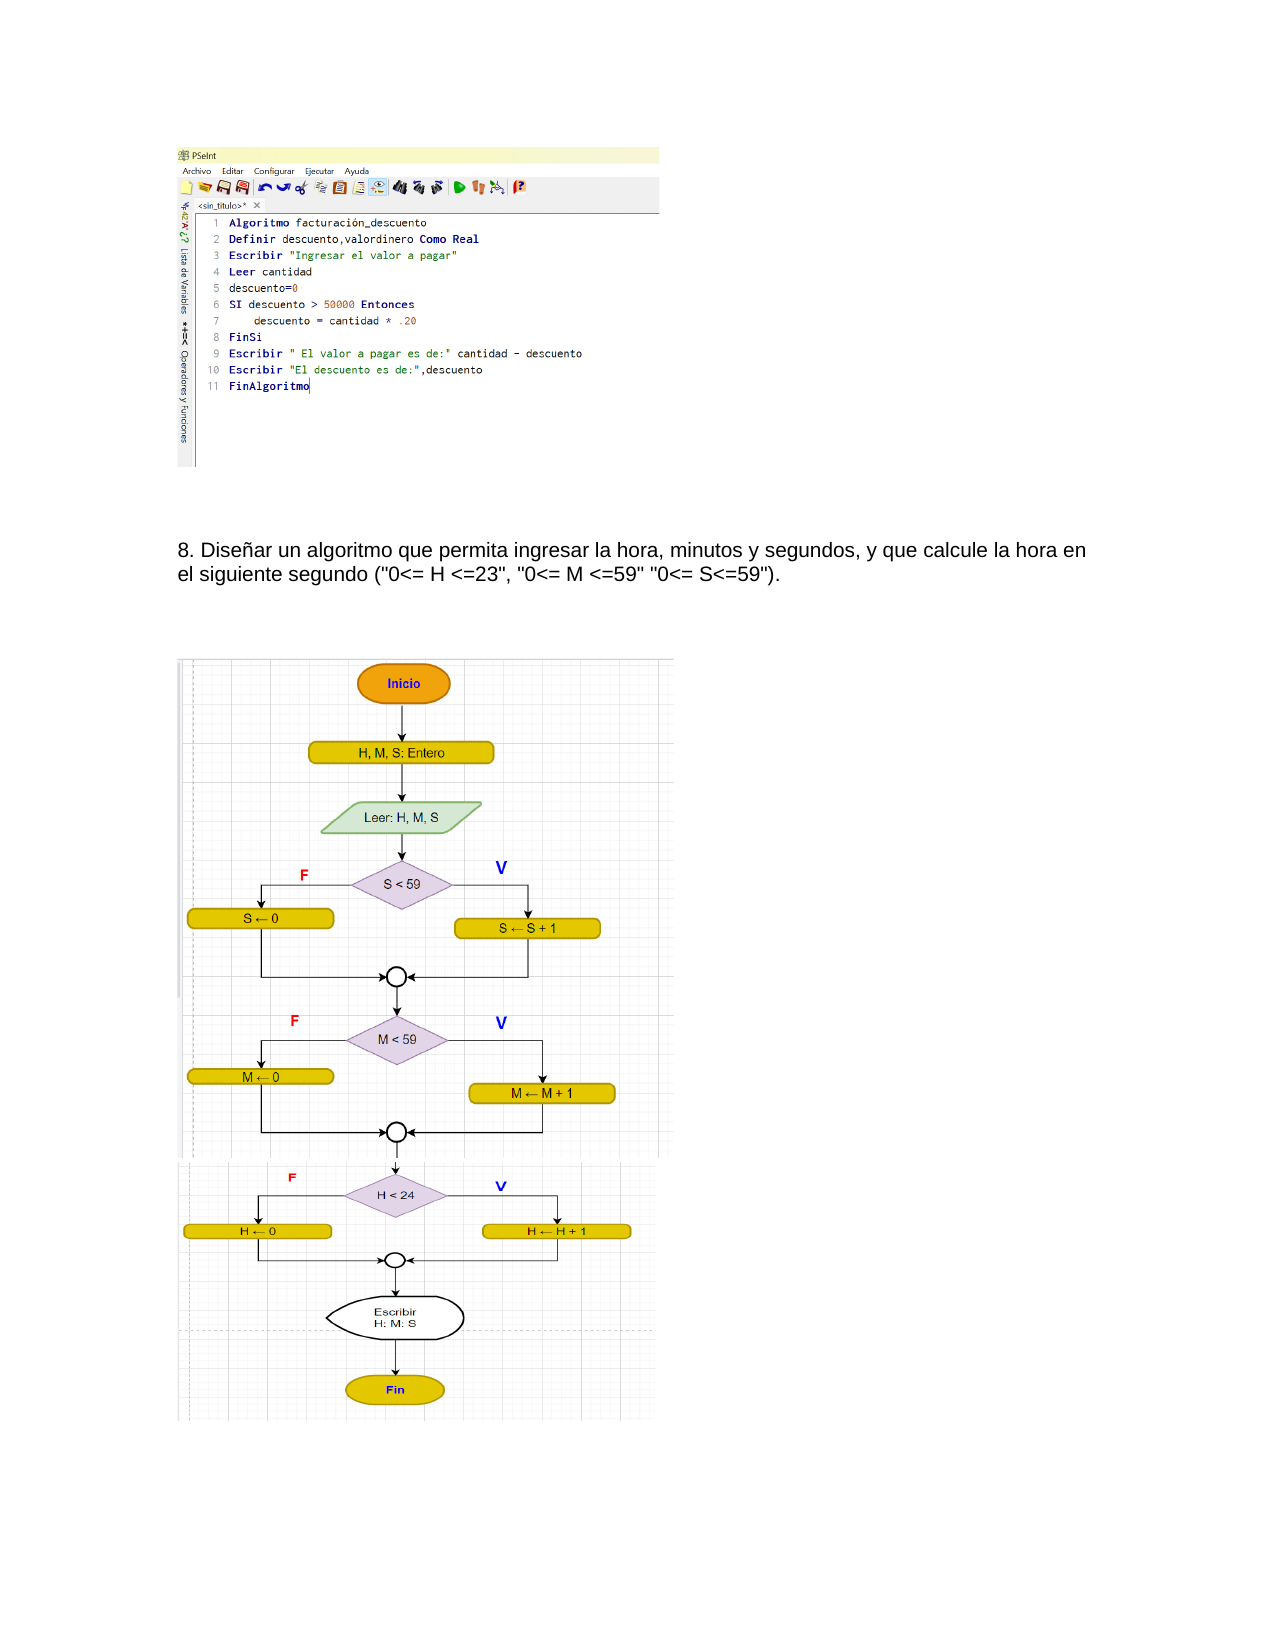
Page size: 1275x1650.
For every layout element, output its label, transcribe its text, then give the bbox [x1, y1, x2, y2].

picture [177, 147, 660, 467]
picture [177, 1162, 656, 1421]
text 8. Diseñar un algoritmo que permita ingresar la hora, minutos y segundos, y que calcule la hora en el siguiente segundo ("0<= H <=23", "0<= M <=59" "0<= S<=59"). [177, 538, 1098, 586]
picture [177, 658, 674, 1158]
